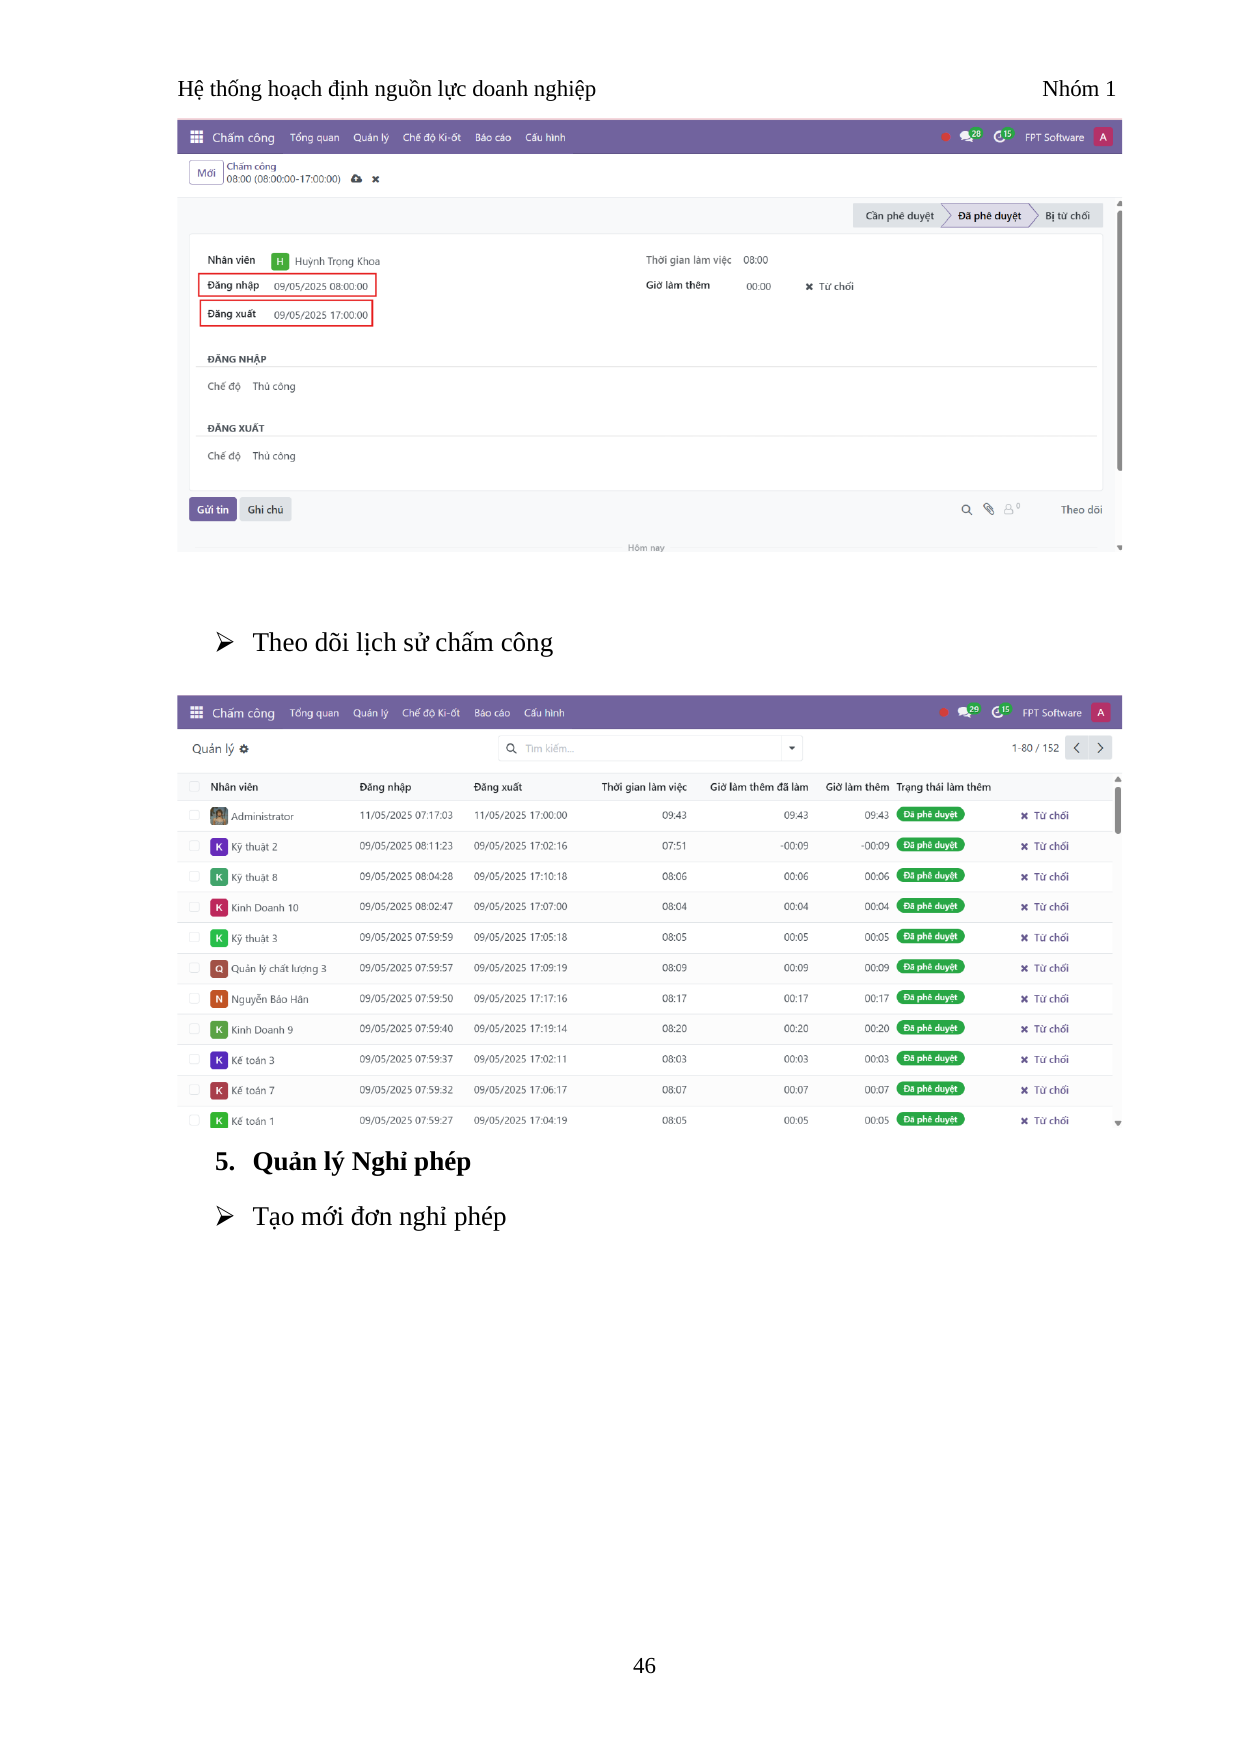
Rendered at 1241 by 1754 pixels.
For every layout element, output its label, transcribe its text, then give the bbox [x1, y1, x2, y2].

picture [177, 118, 1123, 552]
picture [177, 695, 1123, 1128]
list Quản lý Nghỉ phép [215, 1145, 1122, 1176]
list Theo dõi lịch sử chấm công [215, 612, 1122, 667]
list Tạo mới đơn nghỉ phép [215, 1185, 1122, 1241]
